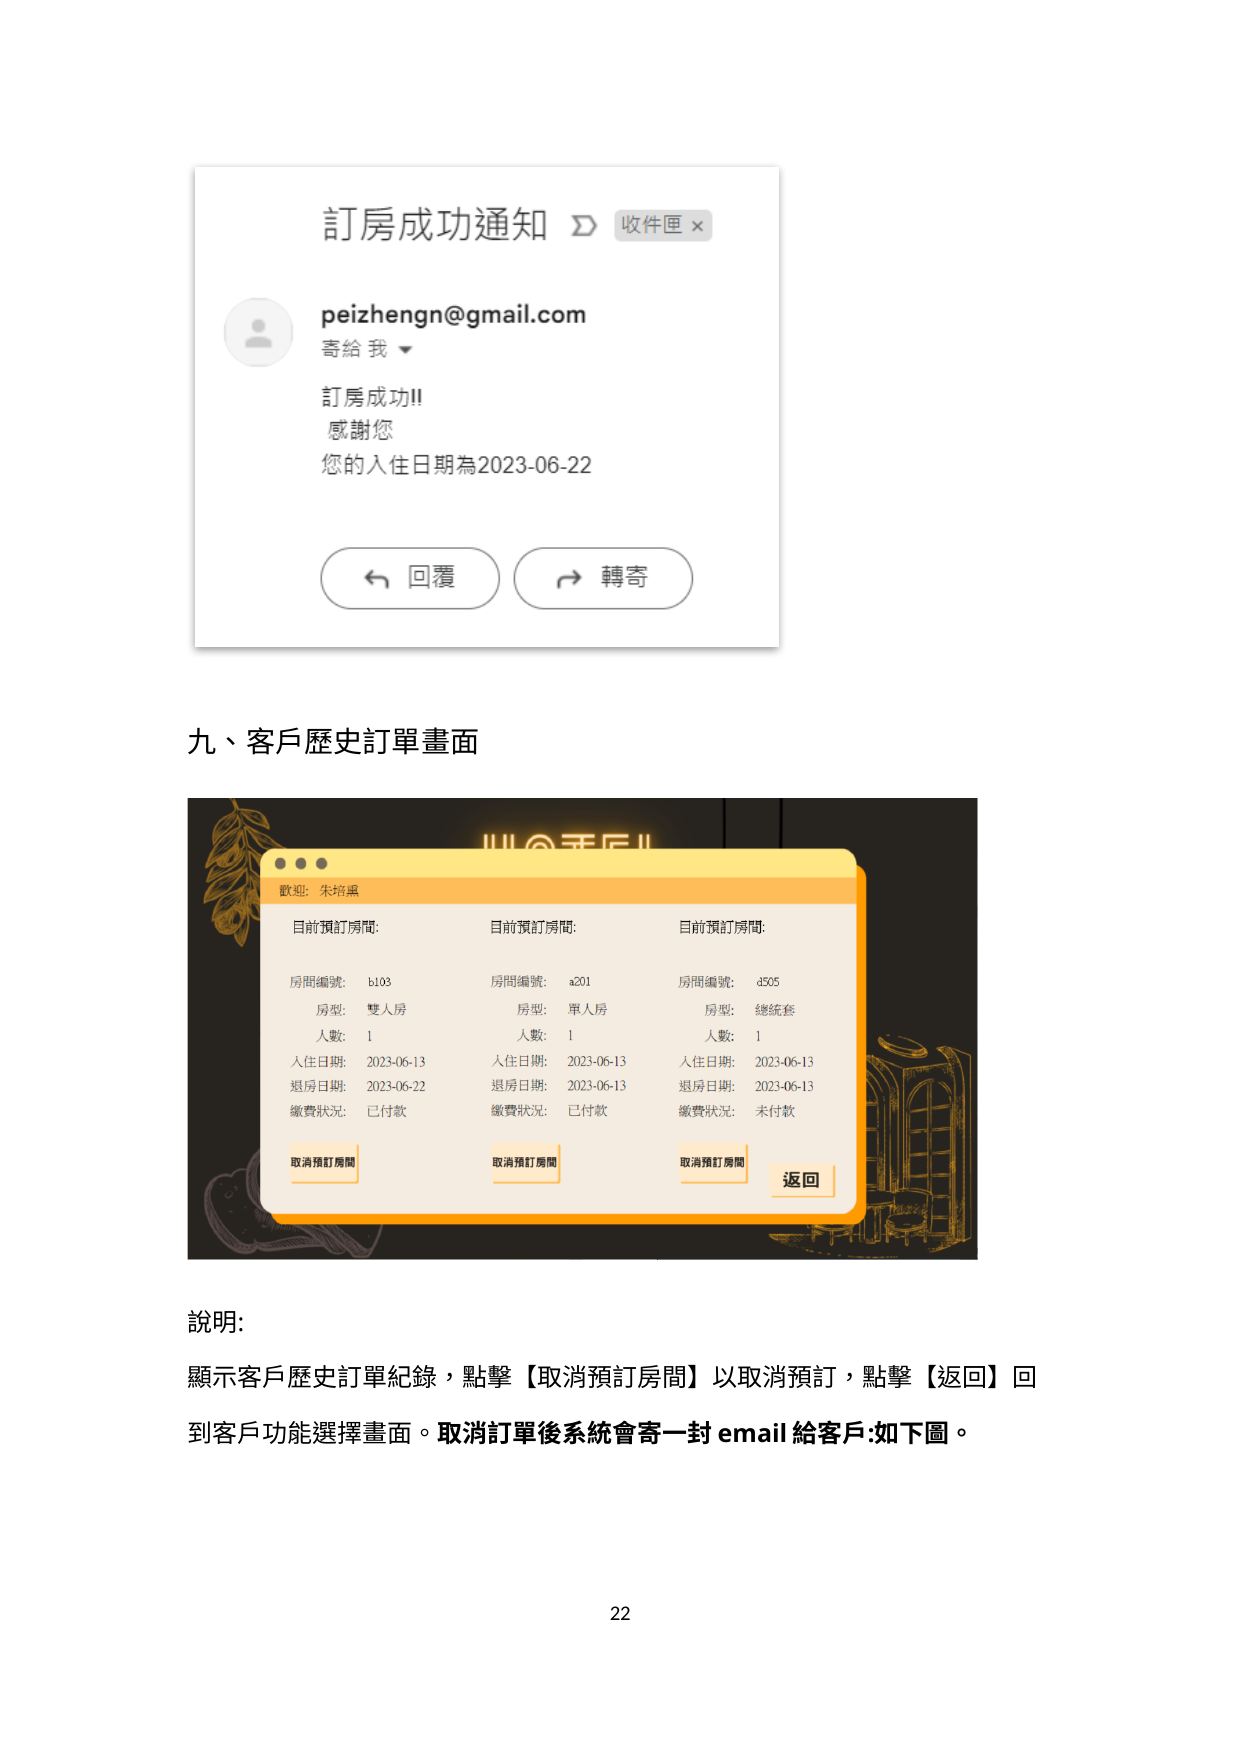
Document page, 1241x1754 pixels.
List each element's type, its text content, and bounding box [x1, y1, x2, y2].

text 顯示客戶歷史訂單紀錄，點擊【取消預訂房間】以取消預訂，點擊【返回】回到客戶功能選擇畫面。取消訂單後系統會寄一封email給客戶:如下圖。 [187, 1357, 1053, 1451]
picture [209, 181, 764, 633]
picture [187, 798, 978, 1260]
text 說明: [187, 1301, 1053, 1339]
text 九、客戶歷史訂單畫面 [187, 703, 1053, 778]
